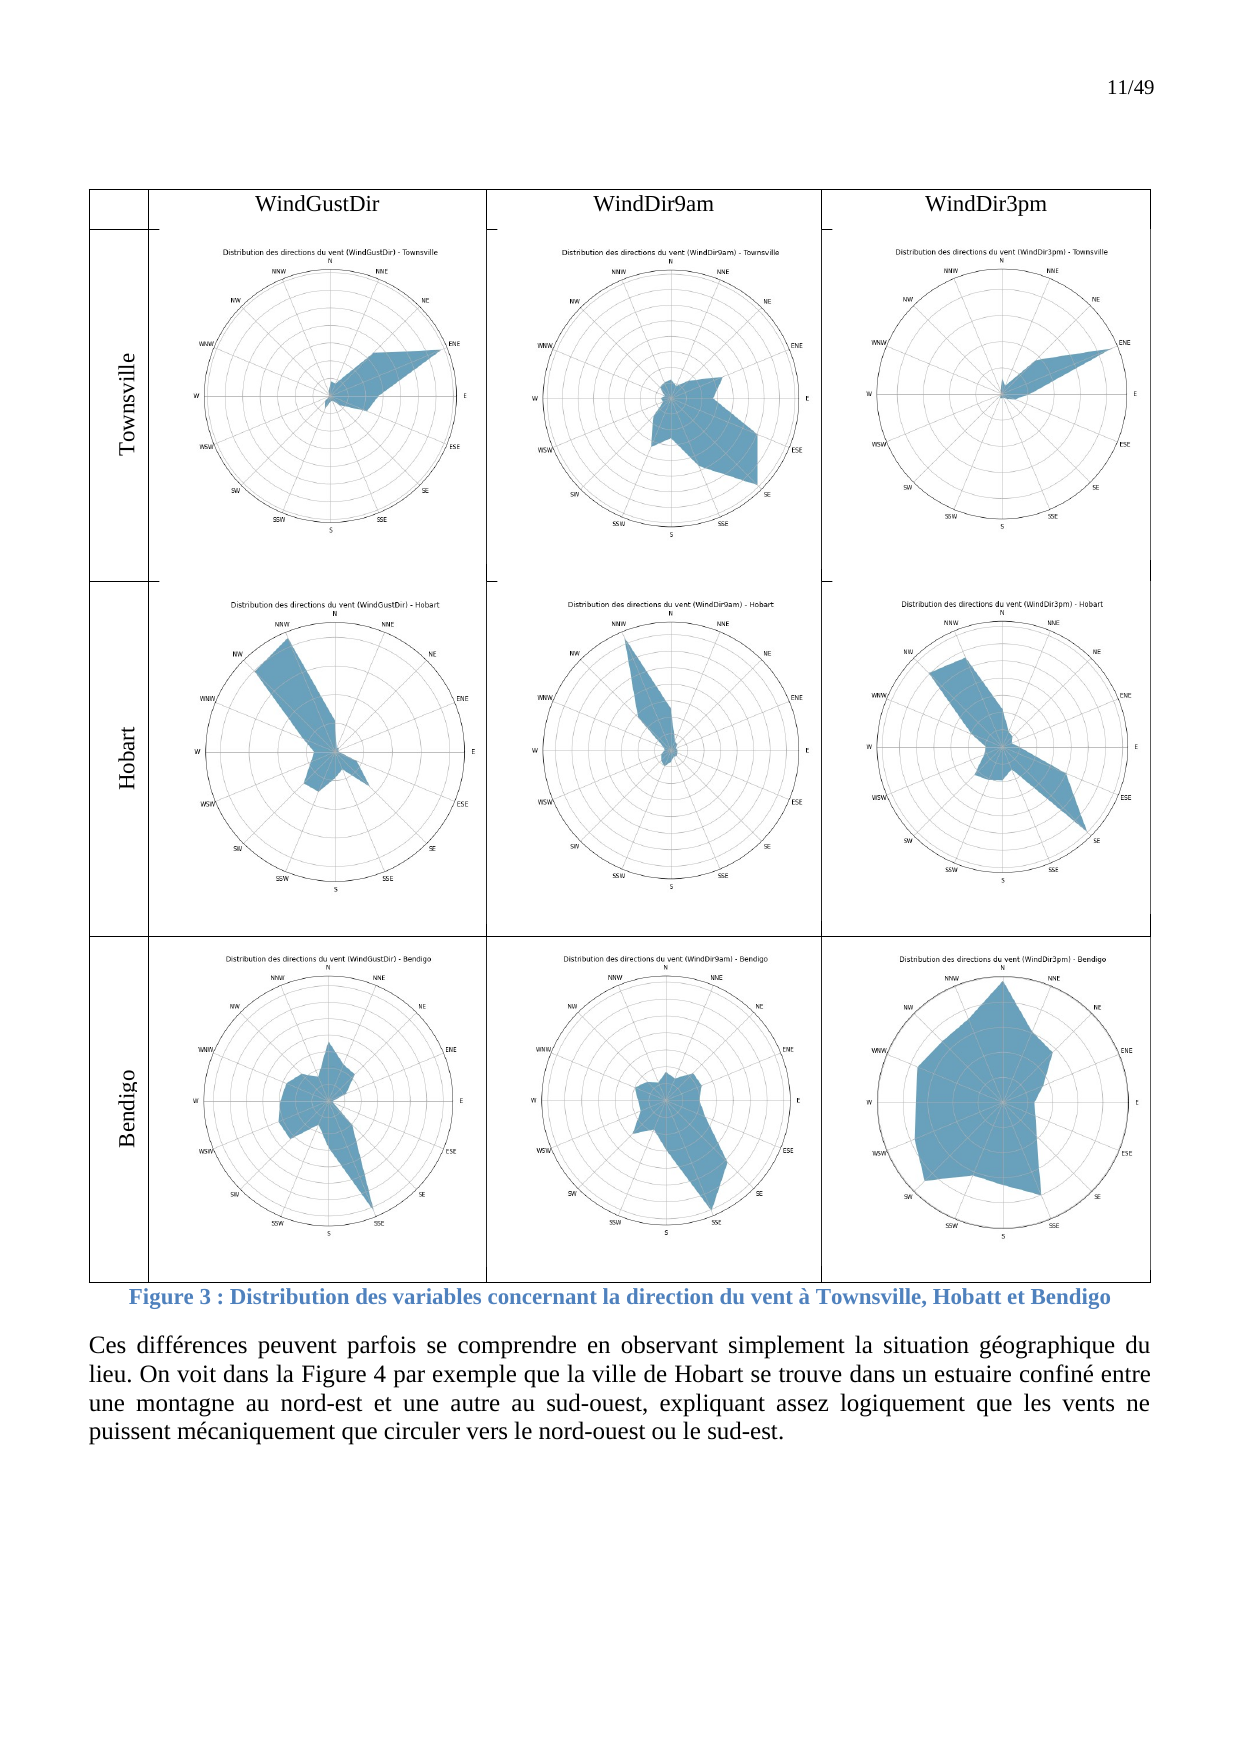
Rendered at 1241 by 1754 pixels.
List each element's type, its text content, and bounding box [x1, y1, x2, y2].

table_cell [487, 582, 821, 936]
text Ces différences peuvent parfois se comprendre en observant simplement la situation géographique du lieu. On voit dans la Figure 4 par exemple que la ville de Hobart se trouve dans un estuaire confiné entre une montagne au nord-est et une autre au sud-ouest, expliquant assez logiquement que les vents ne puissent mécaniquement que circuler vers le nord-ouest ou le sud-est. [89, 1330, 1152, 1445]
table_cell Hobart [90, 582, 148, 936]
picture [159, 581, 487, 924]
table_cell [822, 582, 1150, 936]
table_header WindDir9am [487, 190, 821, 229]
picture [832, 581, 1151, 914]
table_cell [149, 937, 486, 1282]
picture [497, 581, 822, 921]
table_cell [822, 937, 1150, 1282]
table_cell [487, 230, 821, 581]
picture [832, 937, 1151, 1270]
table_header WindDir3pm [822, 190, 1150, 229]
table_cell [149, 582, 486, 936]
picture [159, 229, 487, 564]
table_cell Bendigo [90, 937, 148, 1282]
table_header WindGustDir [149, 190, 486, 229]
table_header [90, 190, 148, 229]
table_cell [822, 230, 1150, 581]
picture [159, 937, 487, 1267]
picture [497, 229, 822, 569]
text Figure 3 : Distribution des variables concernant la direction du vent à Townsville, Hobatt et Bendigo [89, 1283, 1152, 1309]
table_cell [149, 230, 486, 581]
table_cell Townsville [90, 230, 148, 581]
picture [832, 229, 1151, 560]
table_cell [487, 937, 821, 1282]
picture [497, 937, 822, 1266]
